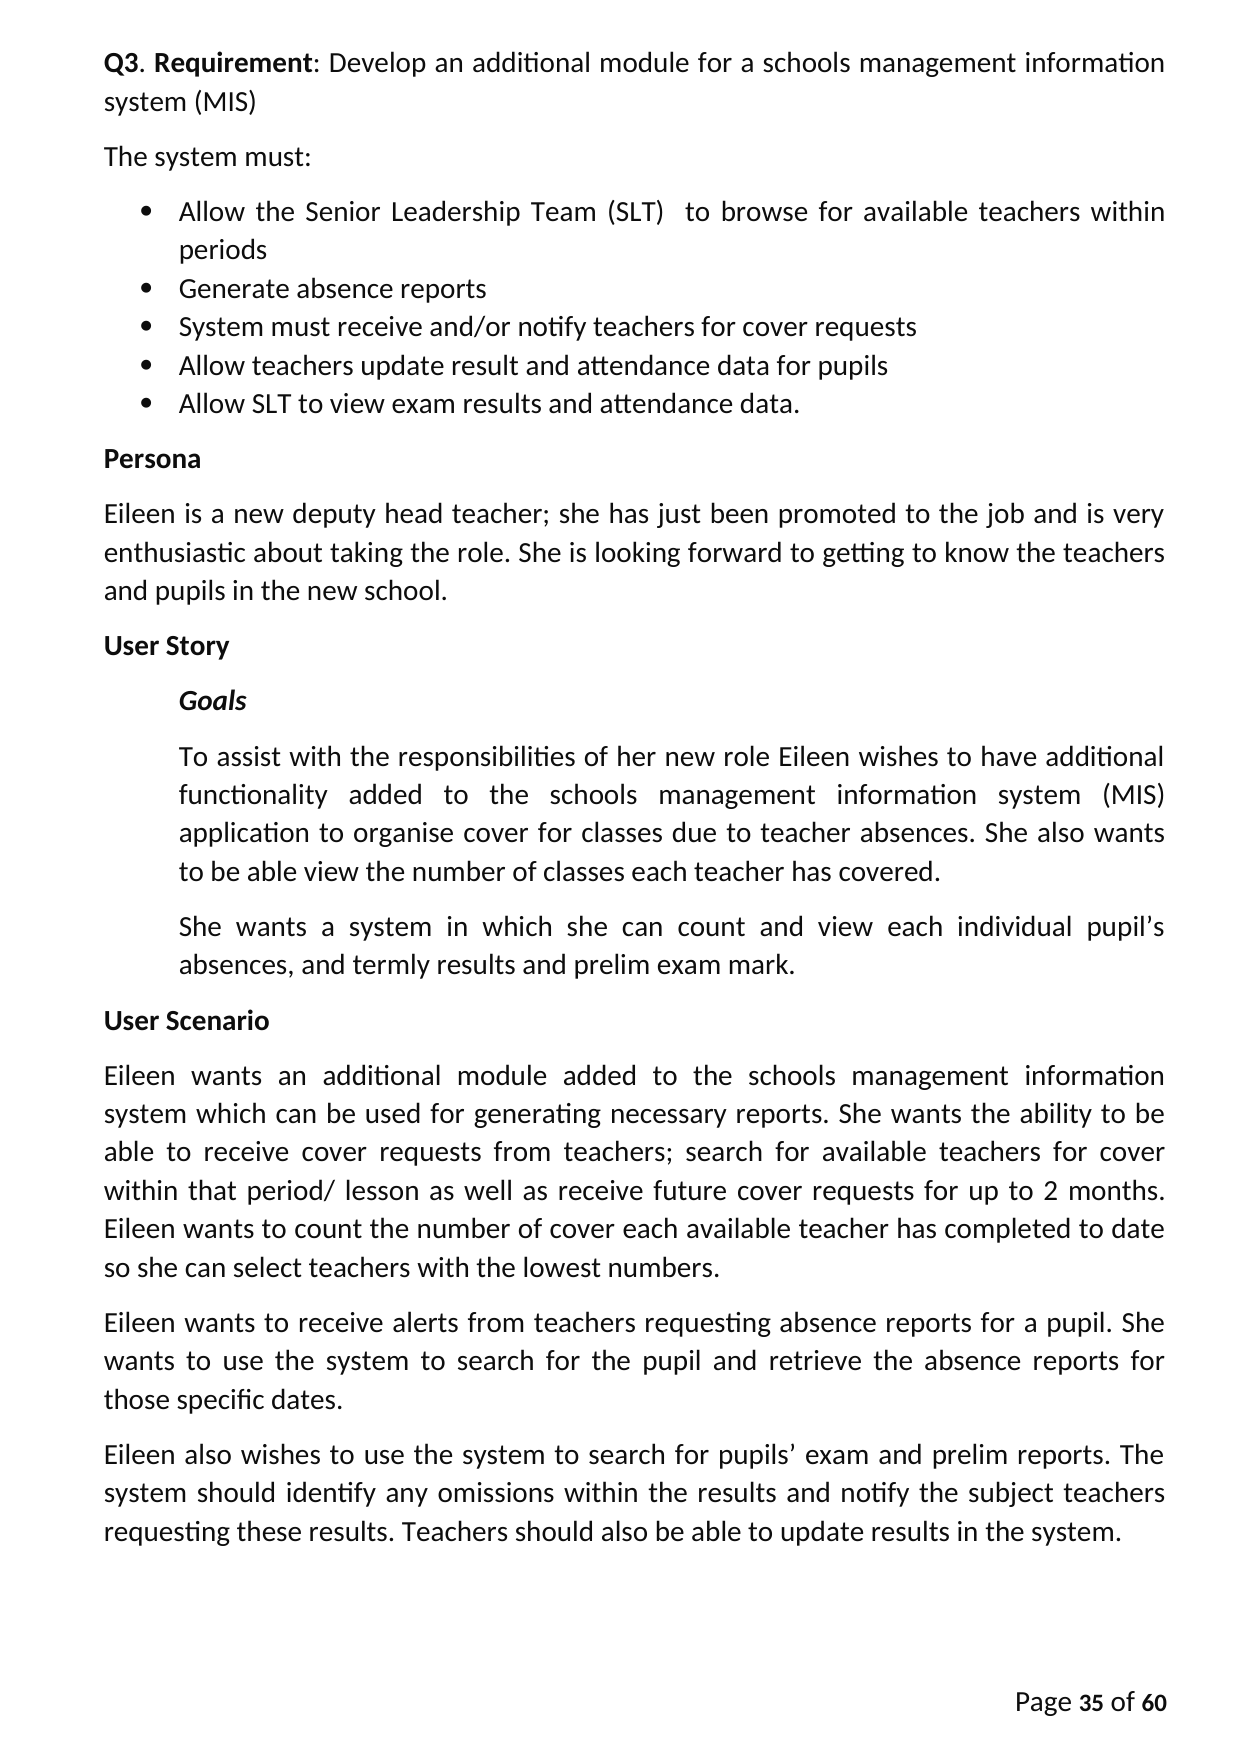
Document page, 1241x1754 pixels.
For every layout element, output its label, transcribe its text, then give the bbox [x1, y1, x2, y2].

list Generate absence reports [141, 270, 1167, 306]
list Allow teachers update result and attendance data for pupils [141, 347, 1167, 382]
text To assist with the responsibilities of her new role Eileen wishes to have additional functionality added to the schools management information system (MIS) application to organise cover for classes due to teacher absences. She also wants to be able view the number of classes each teacher has covered. [178, 738, 1167, 888]
list System must receive and/or notify teachers for cover requests [141, 308, 1167, 344]
list Allow the Senior Leadership Team (SLT) to browse for available teachers within periods [141, 193, 1167, 267]
text Eileen also wishes to use the system to search for pupils’ exam and prelim reports. The system should identify any omissions within the results and notify the subject teachers requesting these results. Teachers should also be able to update results in the system. [103, 1436, 1167, 1548]
text Eileen is a new deputy head teacher; she has just been promoted to the job and is very enthusiastic about taking the role. She is looking forward to getting to know the teachers and pupils in the new school. [103, 495, 1167, 608]
text She wants a system in which she can count and view each individual pupil’s absences, and termly results and prelim exam mark. [178, 908, 1167, 982]
text The system must: [103, 138, 1167, 173]
text User Story [103, 627, 1167, 663]
text Goals [178, 682, 1167, 718]
text Q3. Requirement: Develop an additional module for a schools management information system (MIS) [103, 44, 1167, 118]
text Eileen wants to receive alerts from teachers requesting absence reports for a pupil. She wants to use the system to search for the pupil and retrieve the absence reports for those specific dates. [103, 1304, 1167, 1416]
text Eileen wants an additional module added to the schools management information system which can be used for generating necessary reports. She wants the ability to be able to receive cover requests from teachers; search for available teachers for cover within that period/ lesson as well as receive future cover requests for up to 2 months. Eileen wants to count the number of cover each available teacher has completed to date so she can select teachers with the lowest numbers. [103, 1057, 1167, 1284]
text User Scenario [103, 1002, 1167, 1037]
list Allow SLT to view exam results and attendance data. [141, 385, 1167, 421]
text Persona [103, 440, 1167, 476]
